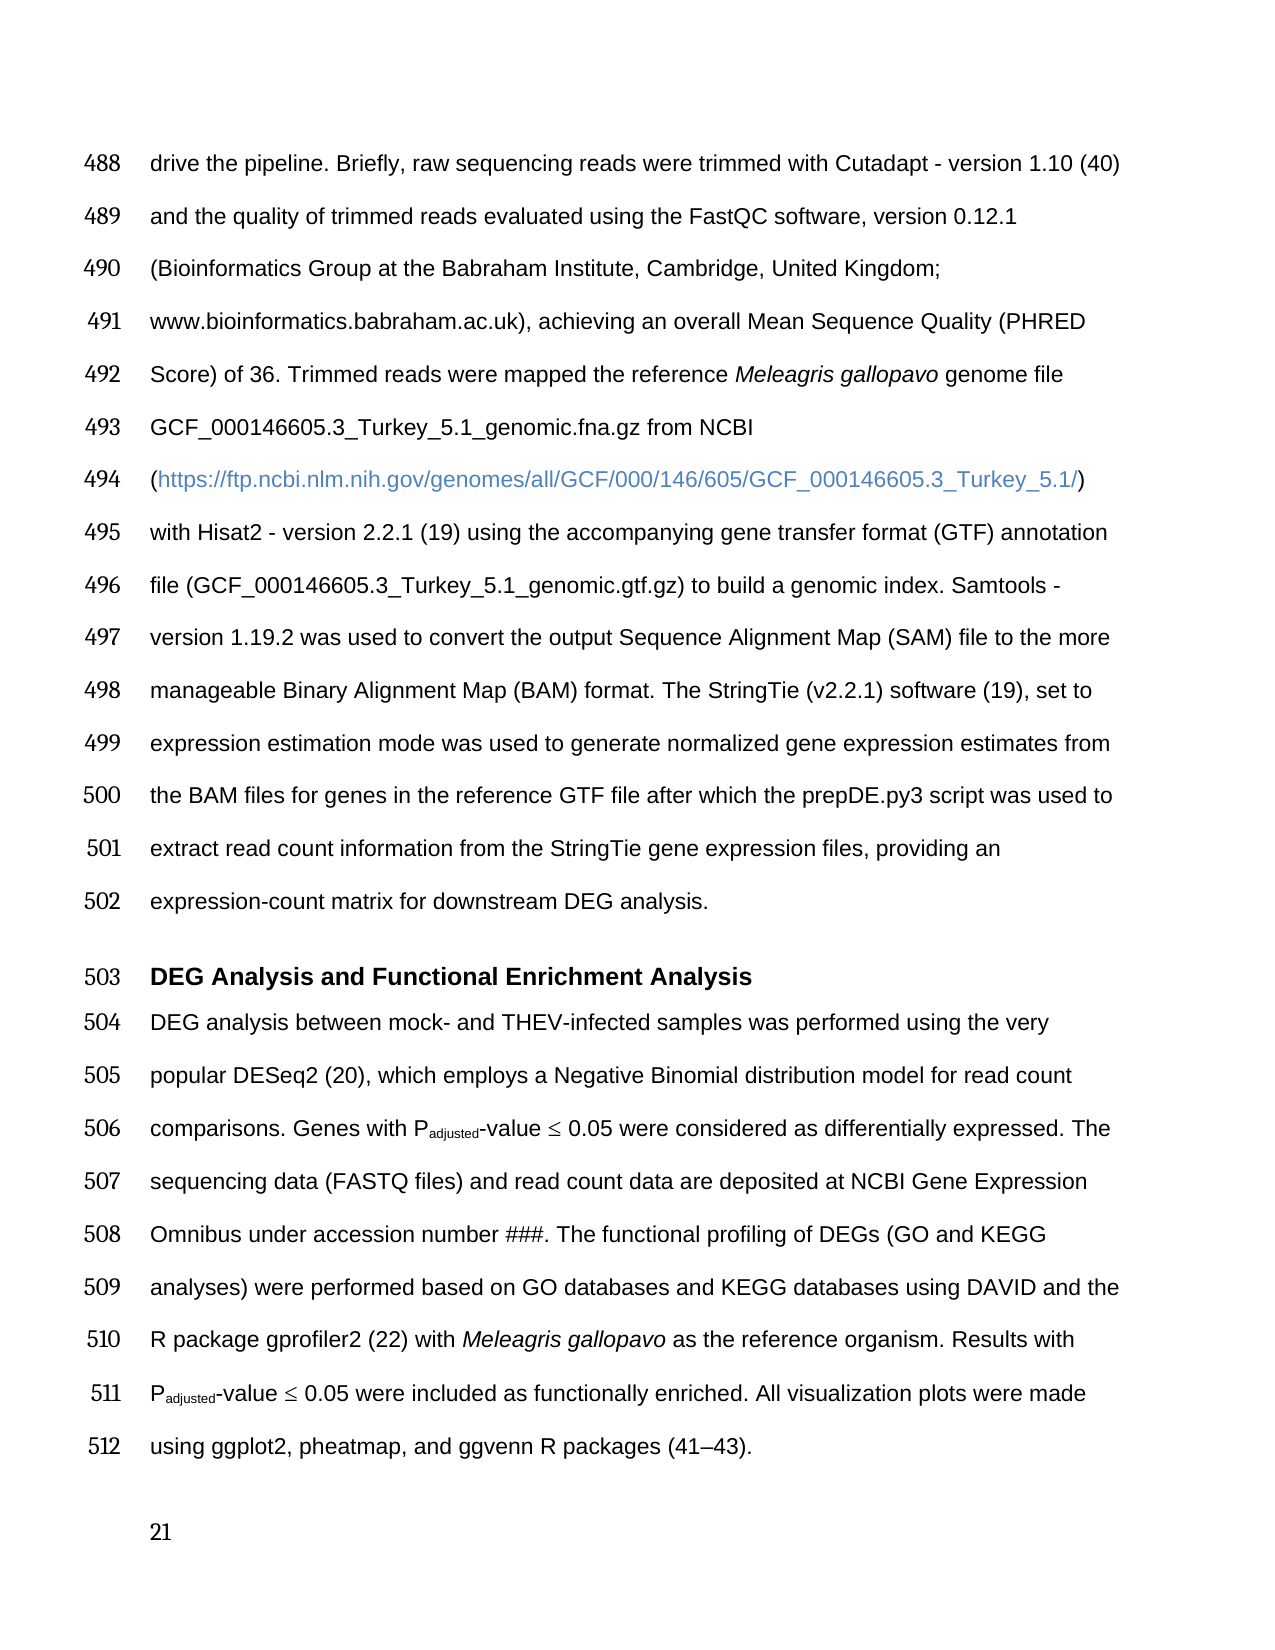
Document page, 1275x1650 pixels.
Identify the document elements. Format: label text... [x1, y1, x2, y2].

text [150, 150, 1125, 914]
subtitle DEG Analysis and Functional Enrichment Analysis [150, 961, 1125, 990]
text DEG analysis between mock- and THEV-infected samples was performed using the very popular DESeq2 (20), which employs a Negative Binomial distribution model for read count comparisons. Genes with Padjusted-value 0.05 were considered as differentially expressed. The sequencing data (FASTQ files) and read count data are deposited at NCBI Gene Expression Omnibus under accession number ###. The functional profiling of DEGs (GO and KEGG analyses) were performed based on GO databases and KEGG databases using DAVID and the R package gprofiler2 (22) with Meleagris gallopavo as the reference organism. Results with Padjusted-value 0.05 were included as functionally enriched. All visualization plots were made using ggplot2, pheatmap, and ggvenn R packages (41–43). [150, 1009, 1125, 1459]
